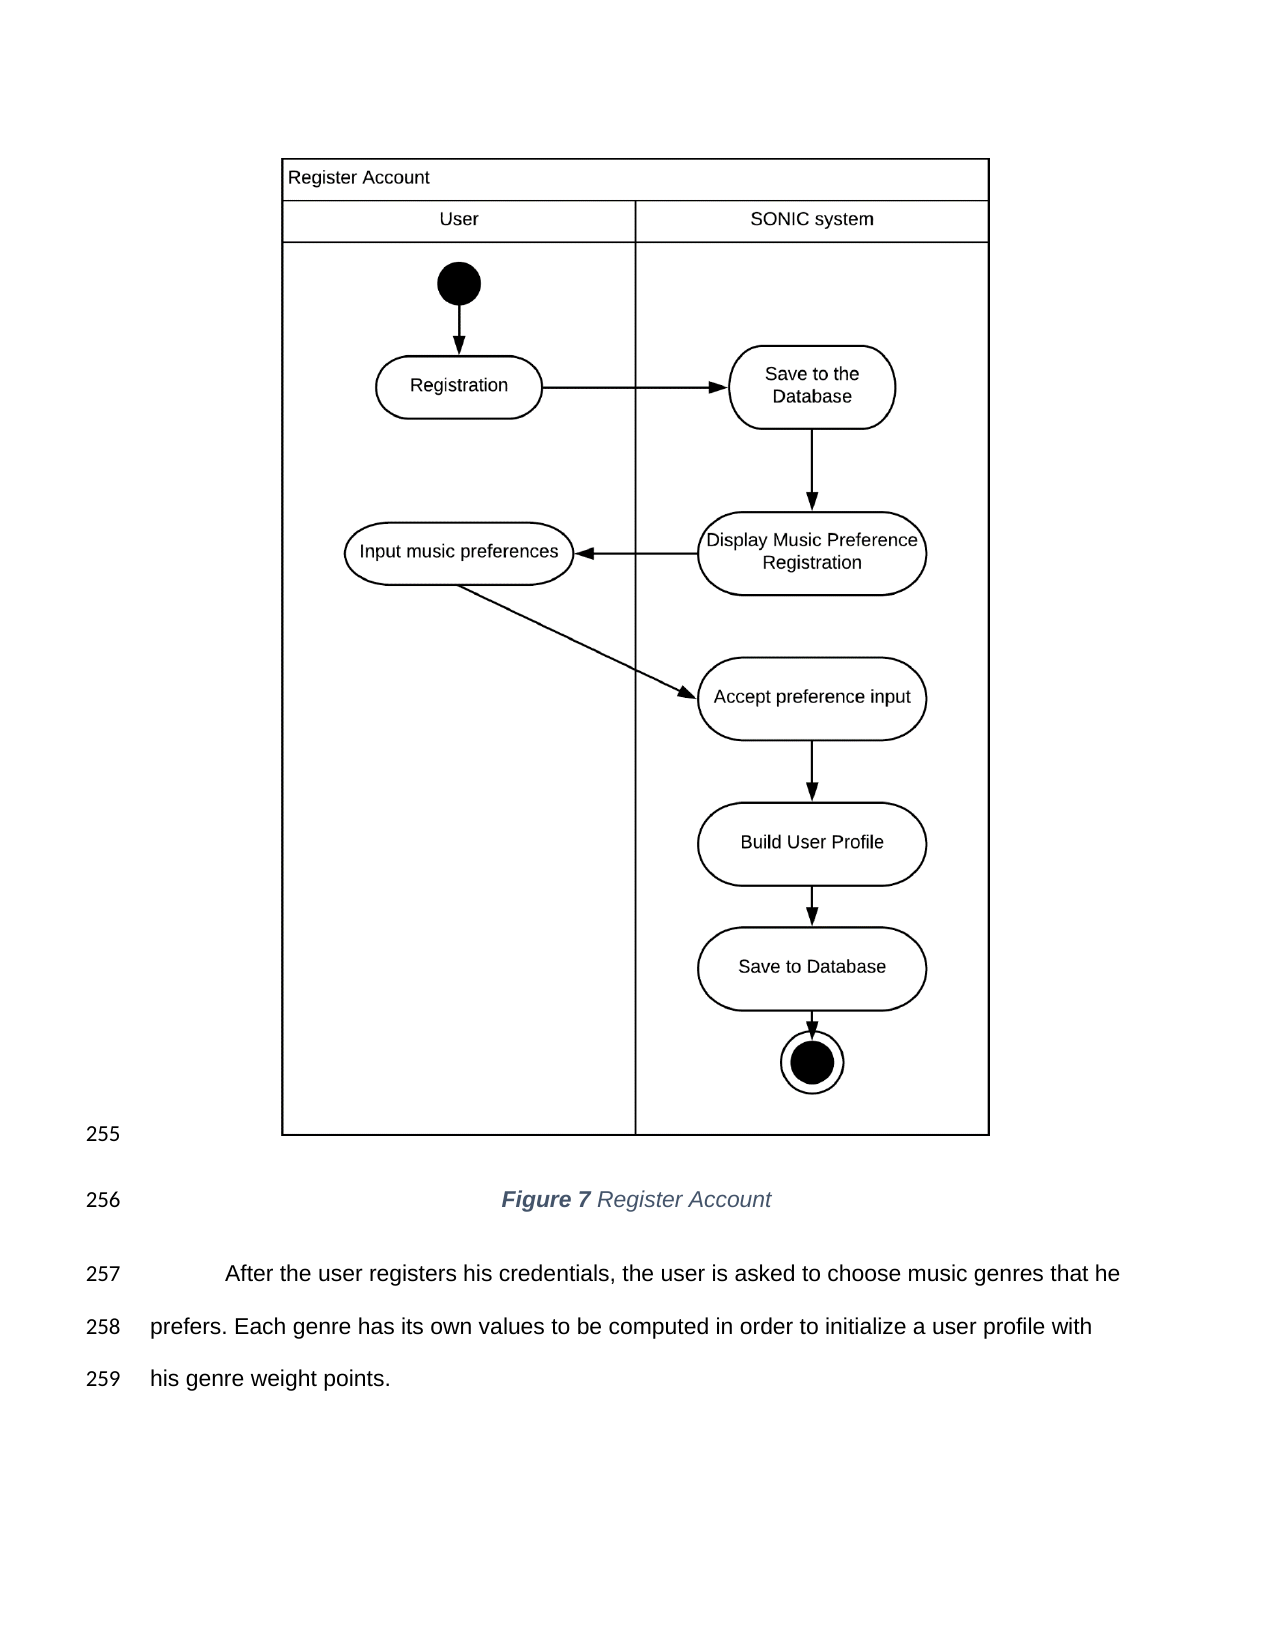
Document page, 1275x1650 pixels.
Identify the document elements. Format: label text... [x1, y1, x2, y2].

text Figure 7 Register Account [150, 1186, 1125, 1213]
text After the user registers his credentials, the user is asked to choose music genres that he prefers. Each genre has its own values to be computed in order to initialize a user profile with his genre weight points. [150, 1260, 1125, 1392]
picture [270, 150, 1004, 1142]
